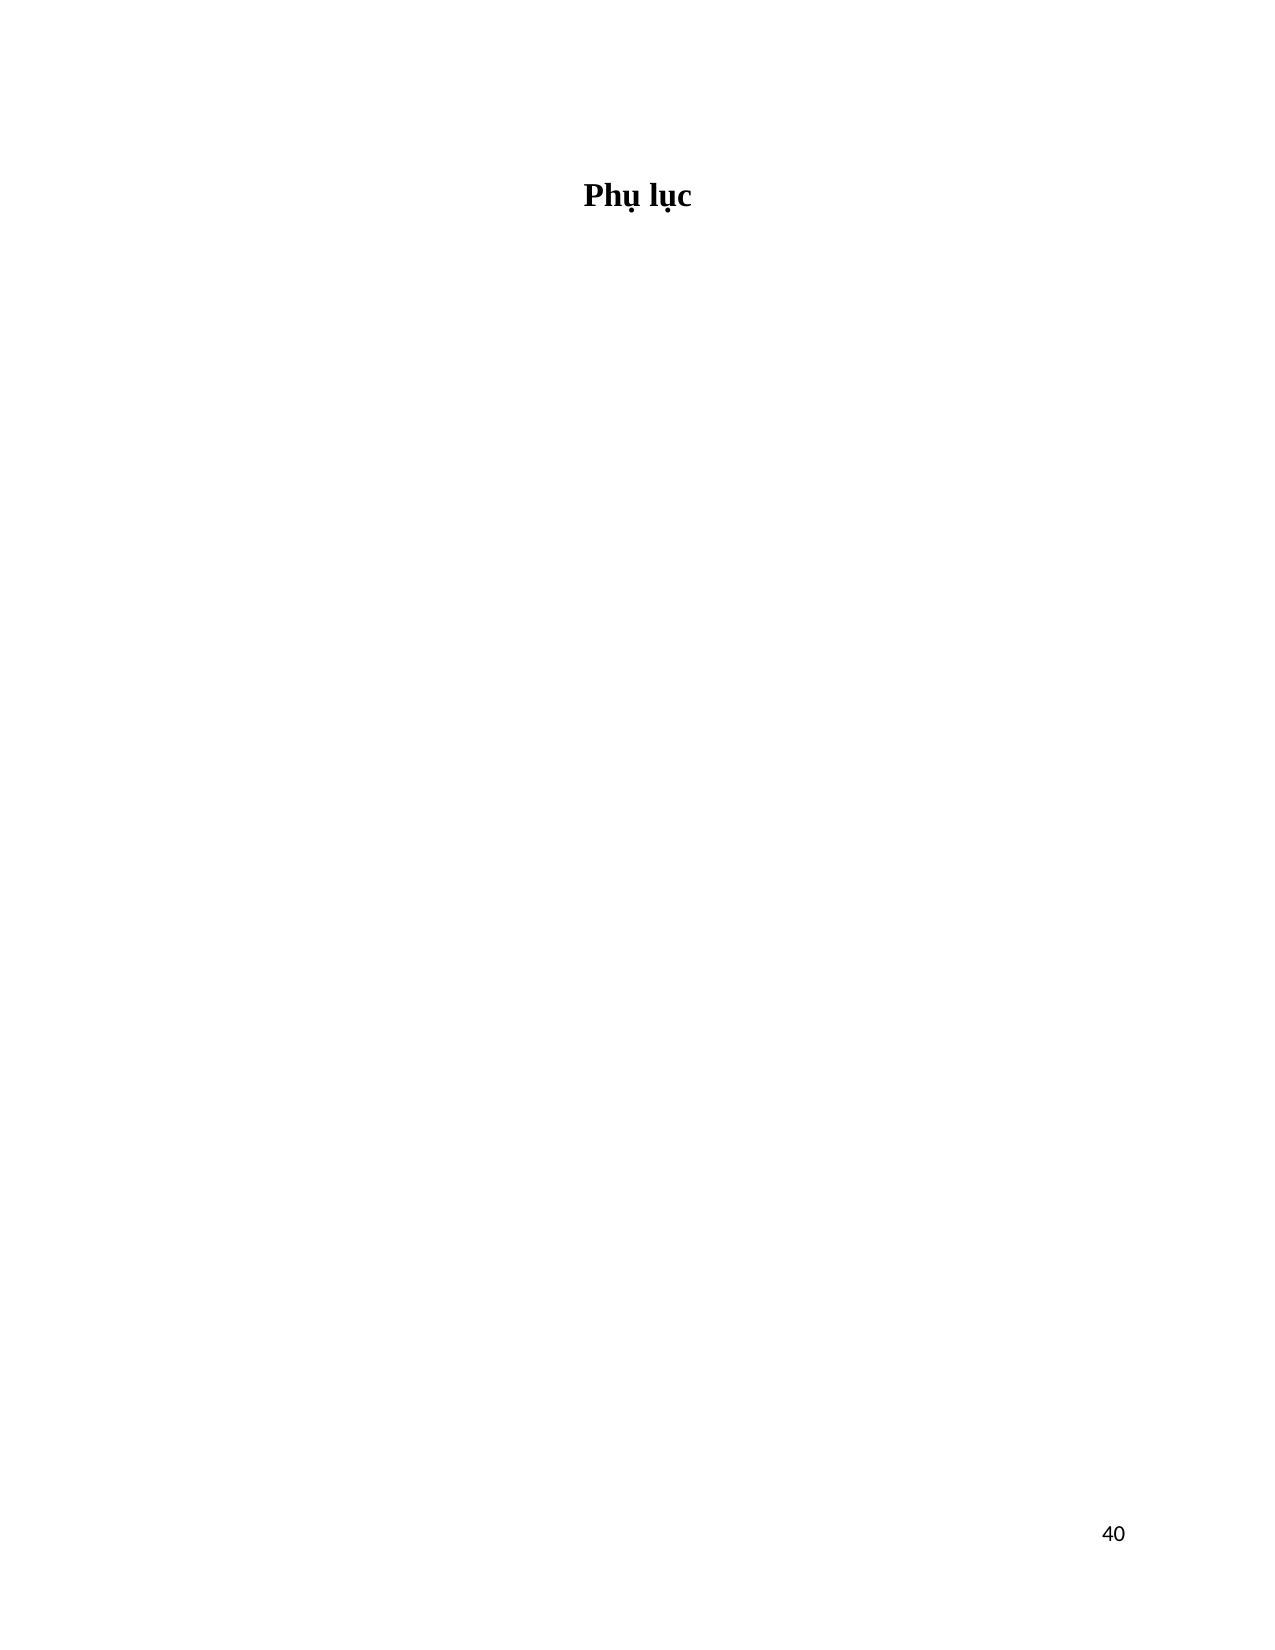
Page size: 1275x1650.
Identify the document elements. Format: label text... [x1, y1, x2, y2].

subtitle Phụ lục [150, 175, 1125, 213]
